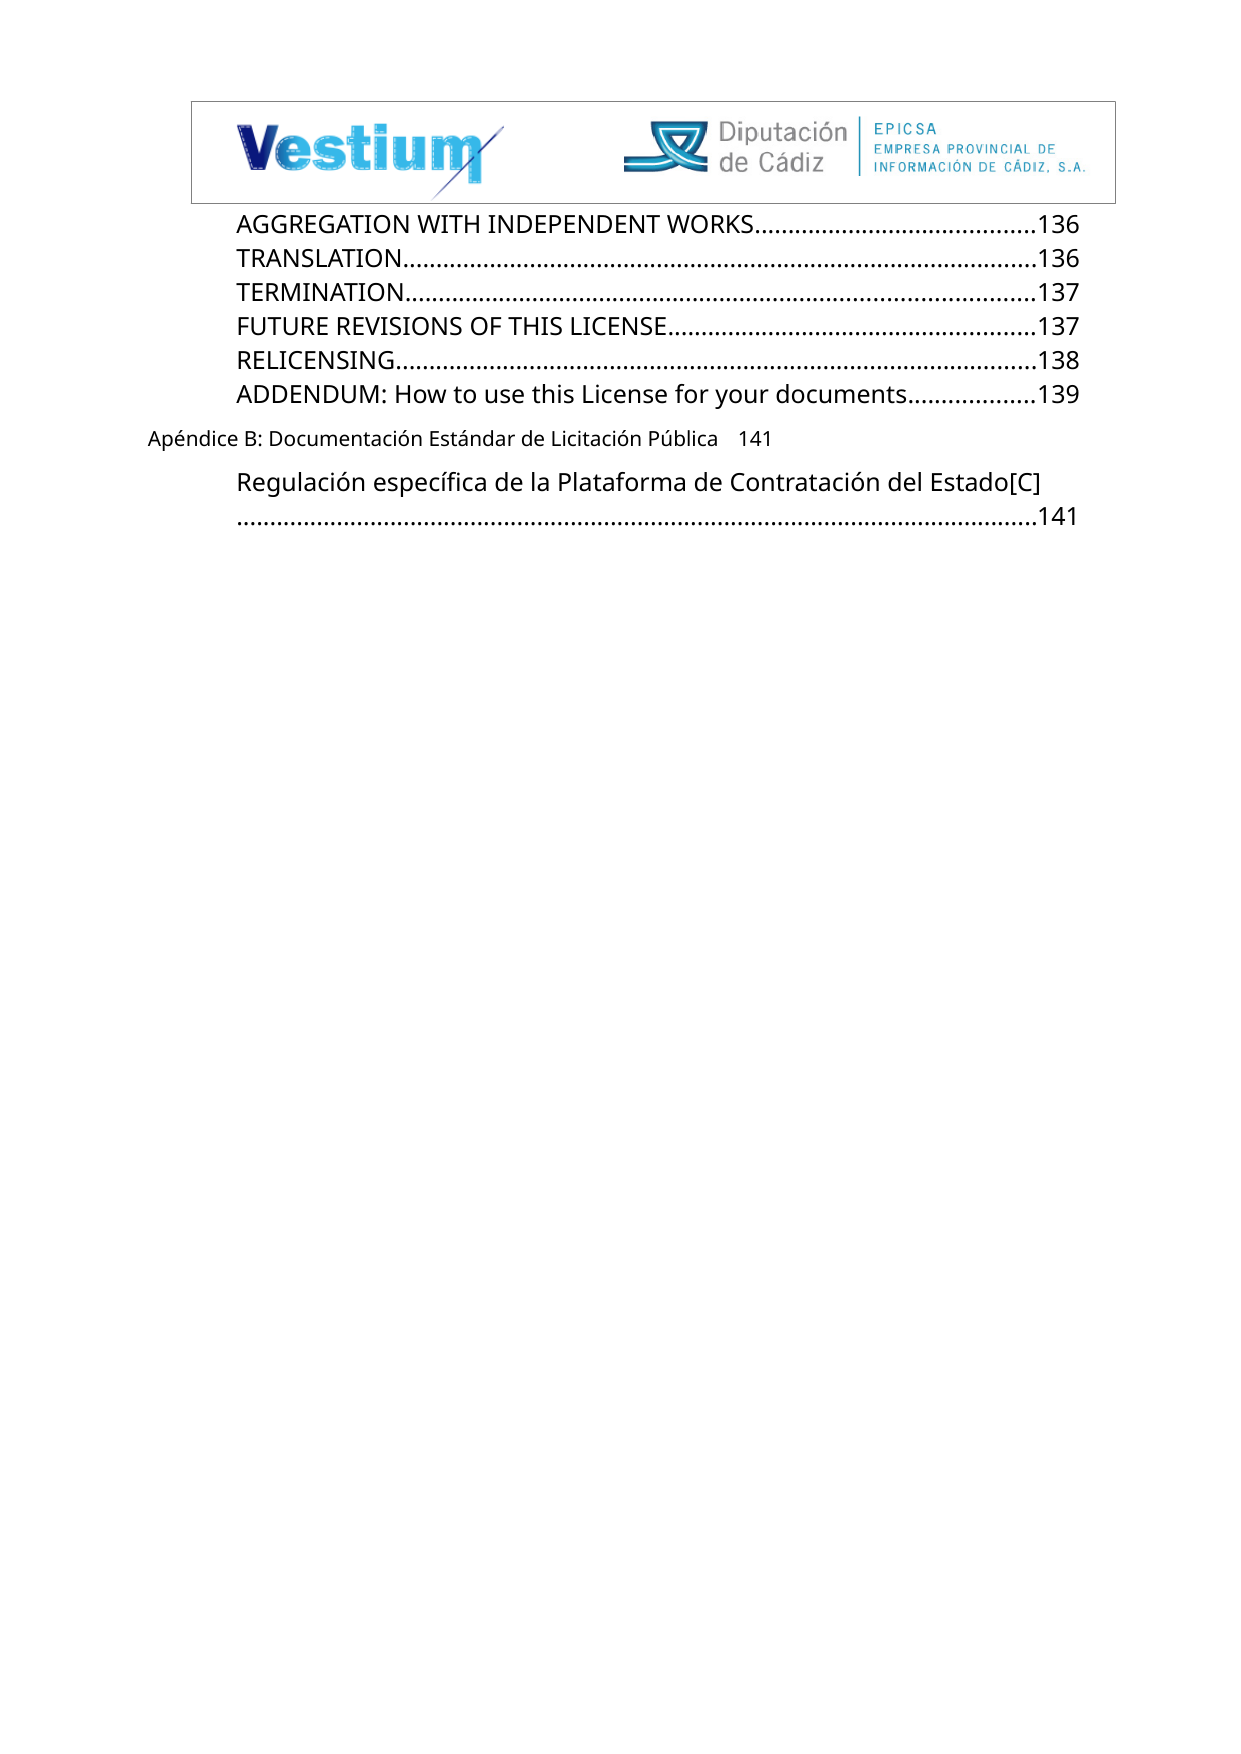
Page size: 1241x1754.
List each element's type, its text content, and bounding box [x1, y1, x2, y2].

text TRANSLATION 136 [236, 241, 1081, 275]
picture [187, 98, 1122, 210]
text RELICENSING 138 [236, 343, 1081, 377]
text Apéndice B: Documentación Estándar de Licitación Pública 141 [148, 424, 1081, 452]
text ADDENDUM: How to use this License for your documents 139 [236, 377, 1081, 411]
text FUTURE REVISIONS OF THIS LICENSE 137 [236, 309, 1081, 343]
text TERMINATION 137 [236, 275, 1081, 309]
text AGGREGATION WITH INDEPENDENT WORKS 136 [236, 207, 1081, 241]
text Regulación específica de la Plataforma de Contratación del Estado[C] 141 [236, 464, 1081, 533]
